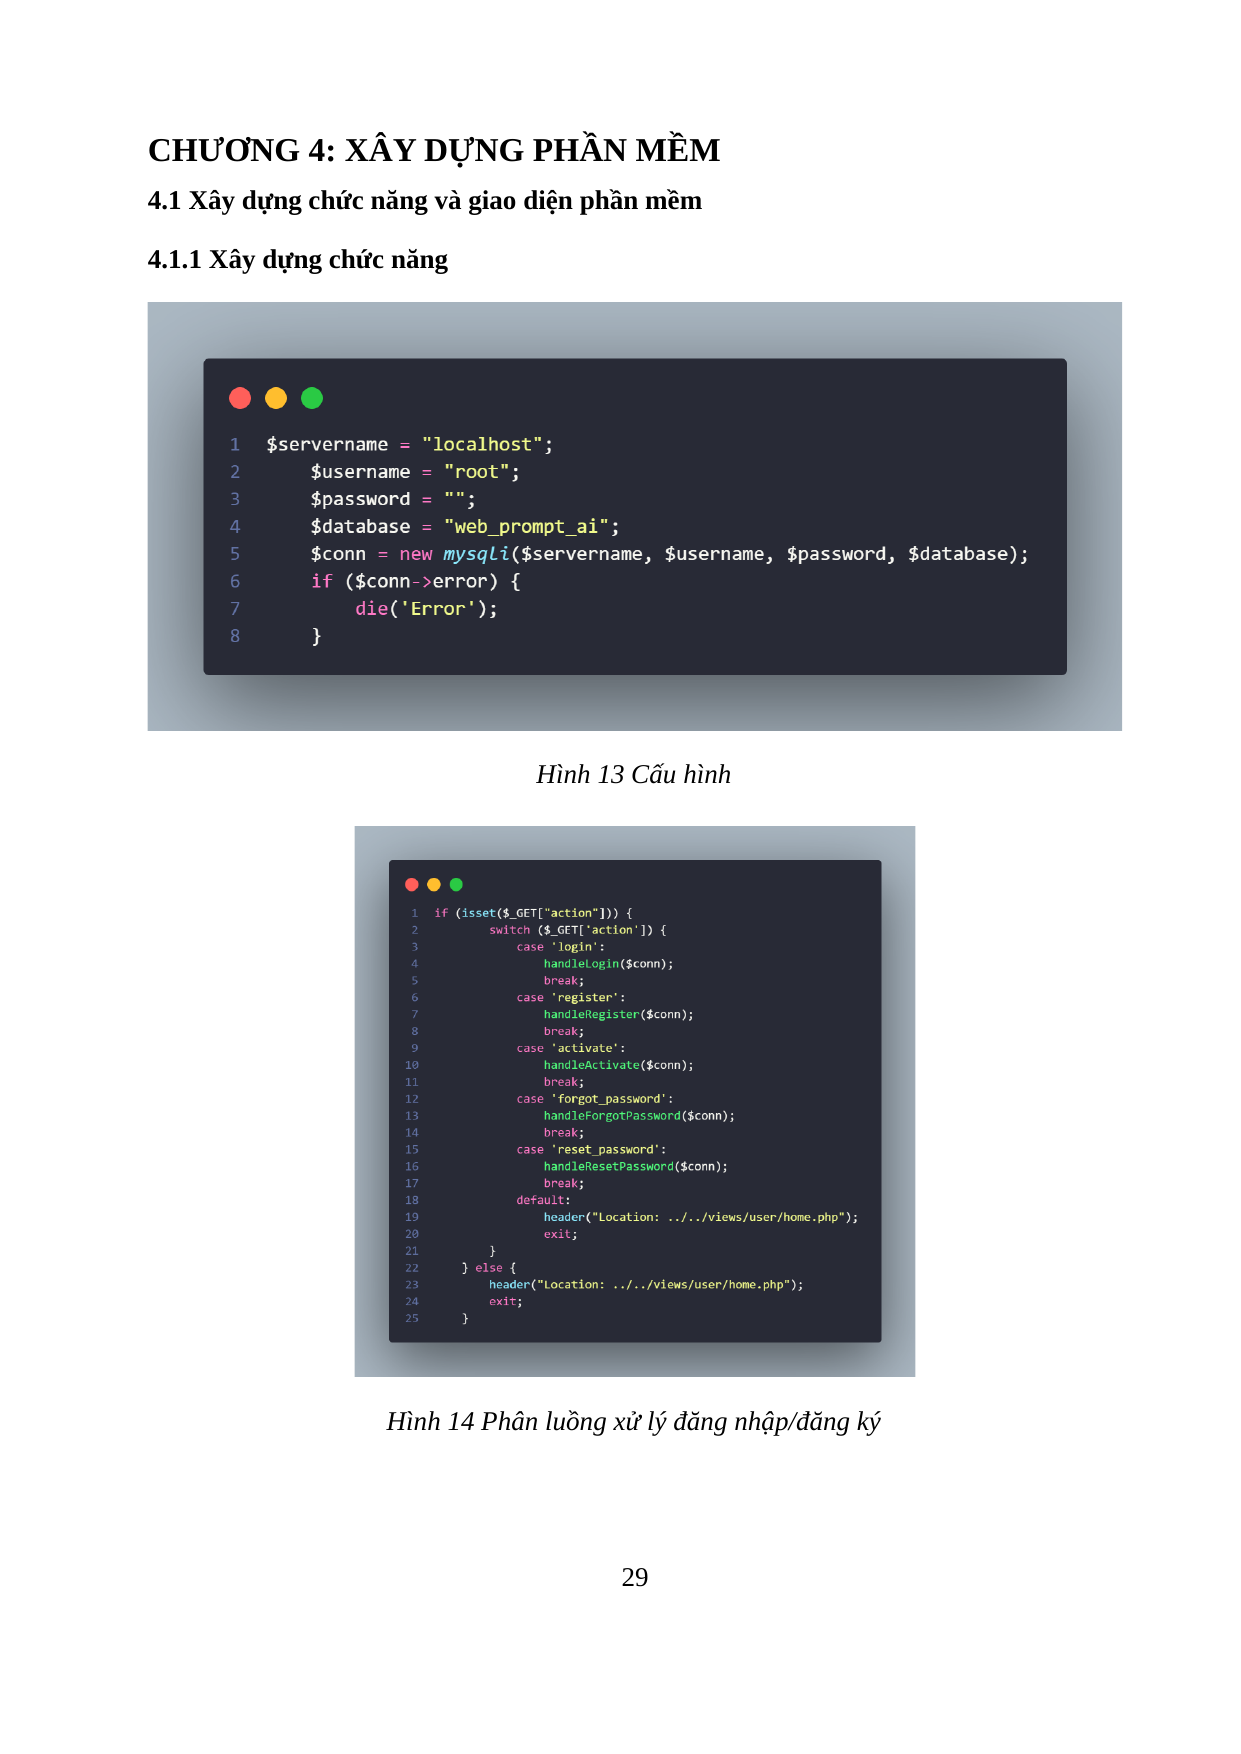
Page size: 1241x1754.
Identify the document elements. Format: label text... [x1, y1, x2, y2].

subtitle Xây dựng chức năng và giao diện phần mềm [148, 184, 1122, 216]
picture [147, 302, 1123, 731]
text Hình 13 Cấu hình [148, 758, 1122, 789]
text XÂY DỰNG PHẦN MỀM [148, 131, 1122, 169]
picture [354, 826, 916, 1377]
subtitle Xây dựng chức năng [148, 244, 1122, 275]
text Hình 14 Phân luồng xử lý đăng nhập/đăng ký [148, 1405, 1122, 1436]
